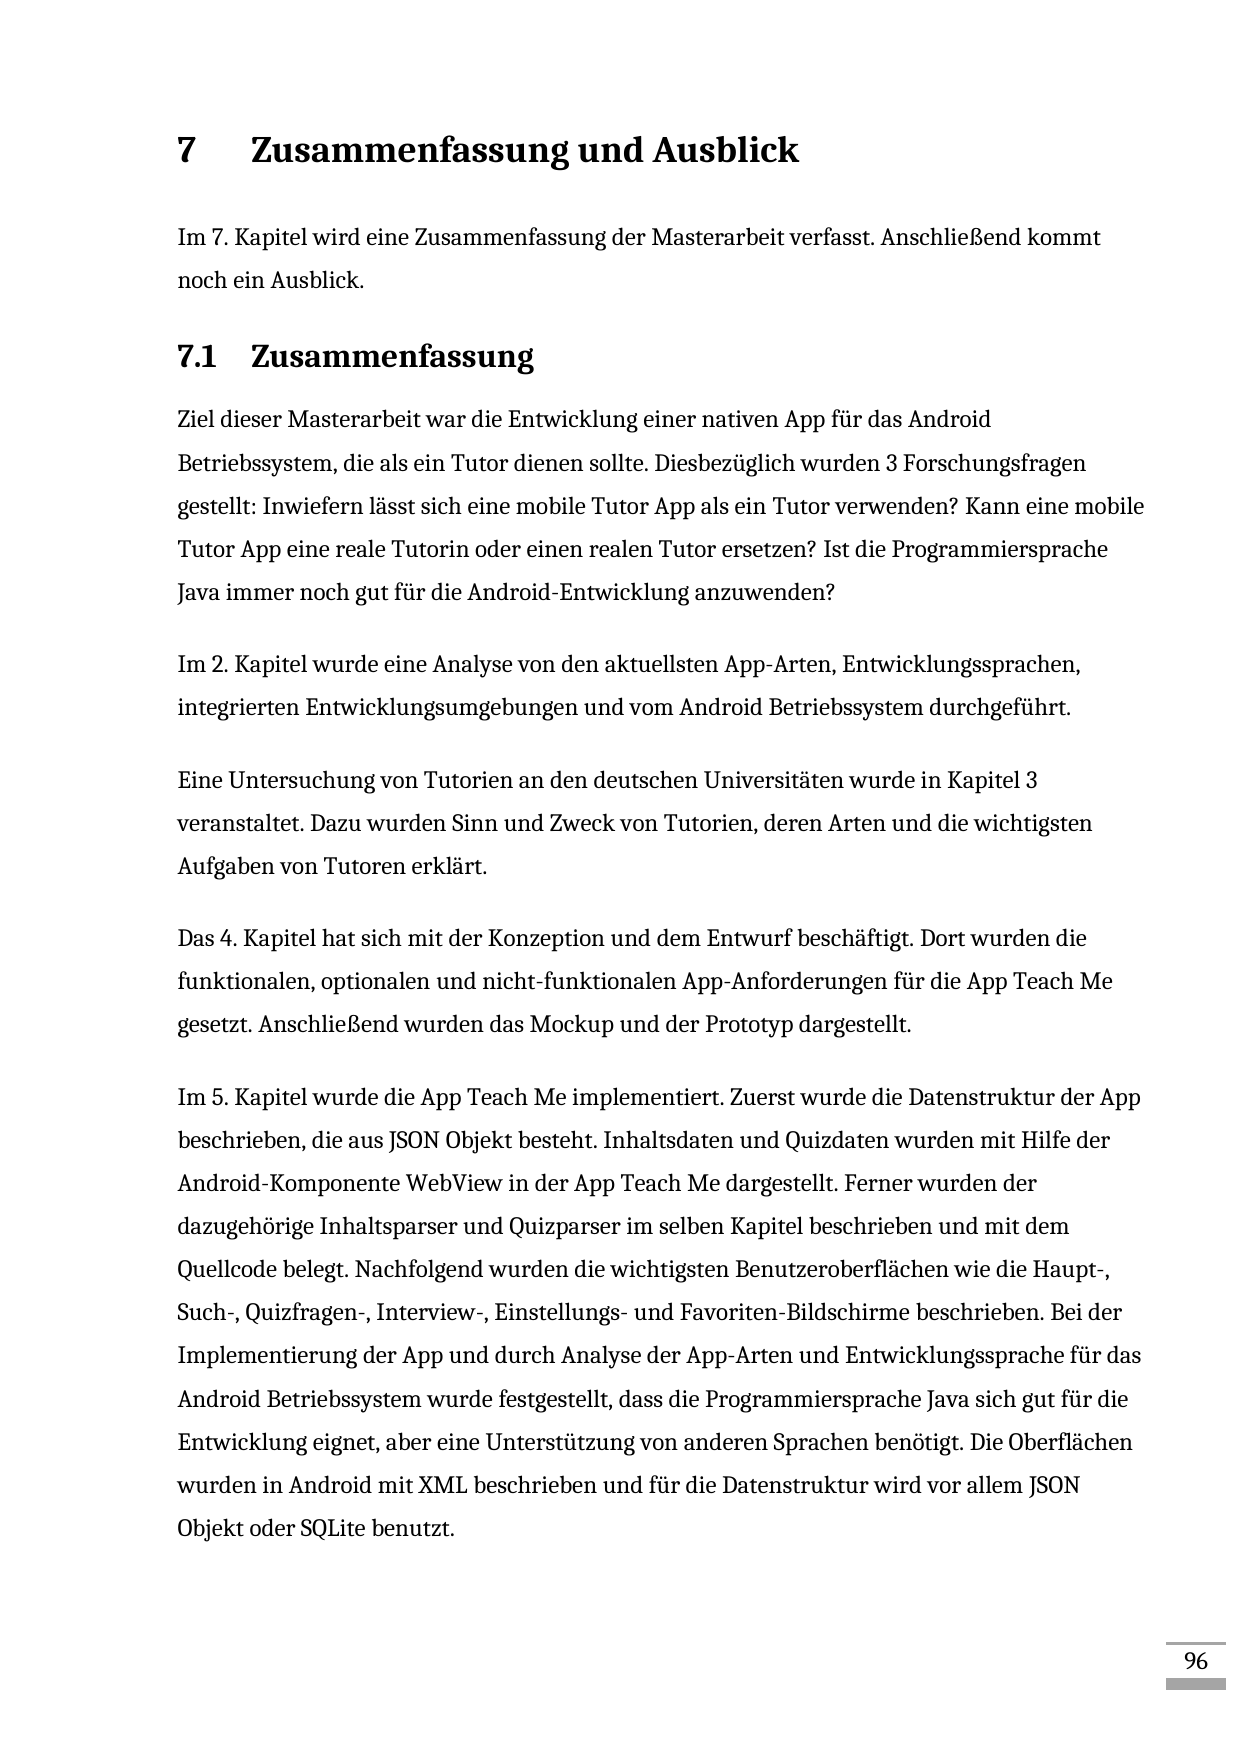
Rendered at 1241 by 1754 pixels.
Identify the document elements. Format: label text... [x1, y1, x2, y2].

text Ziel dieser Masterarbeit war die Entwicklung einer nativen App für das Android Betriebssystem, die als ein Tutor dienen sollte. Diesbezüglich wurden 3 Forschungsfragen gestellt: Inwiefern lässt sich eine mobile Tutor App als ein Tutor verwenden? Kann eine mobile Tutor App eine reale Tutorin oder einen realen Tutor ersetzen? Ist die Programmiersprache Java immer noch gut für die Android-Entwicklung anzuwenden? [177, 405, 1152, 607]
text Eine Untersuchung von Tutorien an den deutschen Universitäten wurde in Kapitel 3 veranstaltet. Dazu wurden Sinn und Zweck von Tutorien, deren Arten und die wichtigsten Aufgaben von Tutoren erklärt. [177, 766, 1152, 881]
text Das 4. Kapitel hat sich mit der Konzeption und dem Entwurf beschäftigt. Dort wurden die funktionalen, optionalen und nicht-funktionalen App-Anforderungen für die App Teach Me gesetzt. Anschließend wurden das Mockup und der Prototyp dargestellt. [177, 924, 1152, 1039]
text Im 7. Kapitel wird eine Zusammenfassung der Masterarbeit verfasst. Anschließend kommt noch ein Ausblick. [177, 222, 1152, 294]
subtitle Zusammenfassung und Ausblick [177, 128, 1152, 172]
subtitle Zusammenfassung [177, 338, 1152, 376]
text Im 2. Kapitel wurde eine Analyse von den aktuellsten App-Arten, Entwicklungssprachen, integrierten Entwicklungsumgebungen und vom Android Betriebssystem durchgeführt. [177, 650, 1152, 722]
text Im 5. Kapitel wurde die App Teach Me implementiert. Zuerst wurde die Datenstruktur der App beschrieben, die aus JSON Objekt besteht. Inhaltsdaten und Quizdaten wurden mit Hilfe der Android-Komponente WebView in der App Teach Me dargestellt. Ferner wurden der dazugehörige Inhaltsparser und Quizparser im selben Kapitel beschrieben und mit dem Quellcode belegt. Nachfolgend wurden die wichtigsten Benutzeroberflächen wie die Haupt-, Such-, Quizfragen-, Interview-, Einstellungs- und Favoriten-Bildschirme beschrieben. Bei der Implementierung der App und durch Analyse der App-Arten und Entwicklungssprache für das Android Betriebssystem wurde festgestellt, dass die Programmiersprache Java sich gut für die Entwicklung eignet, aber eine Unterstützung von anderen Sprachen benötigt. Die Oberflächen wurden in Android mit XML beschrieben und für die Datenstruktur wird vor allem JSON Objekt oder SQLite benutzt. [177, 1083, 1152, 1543]
